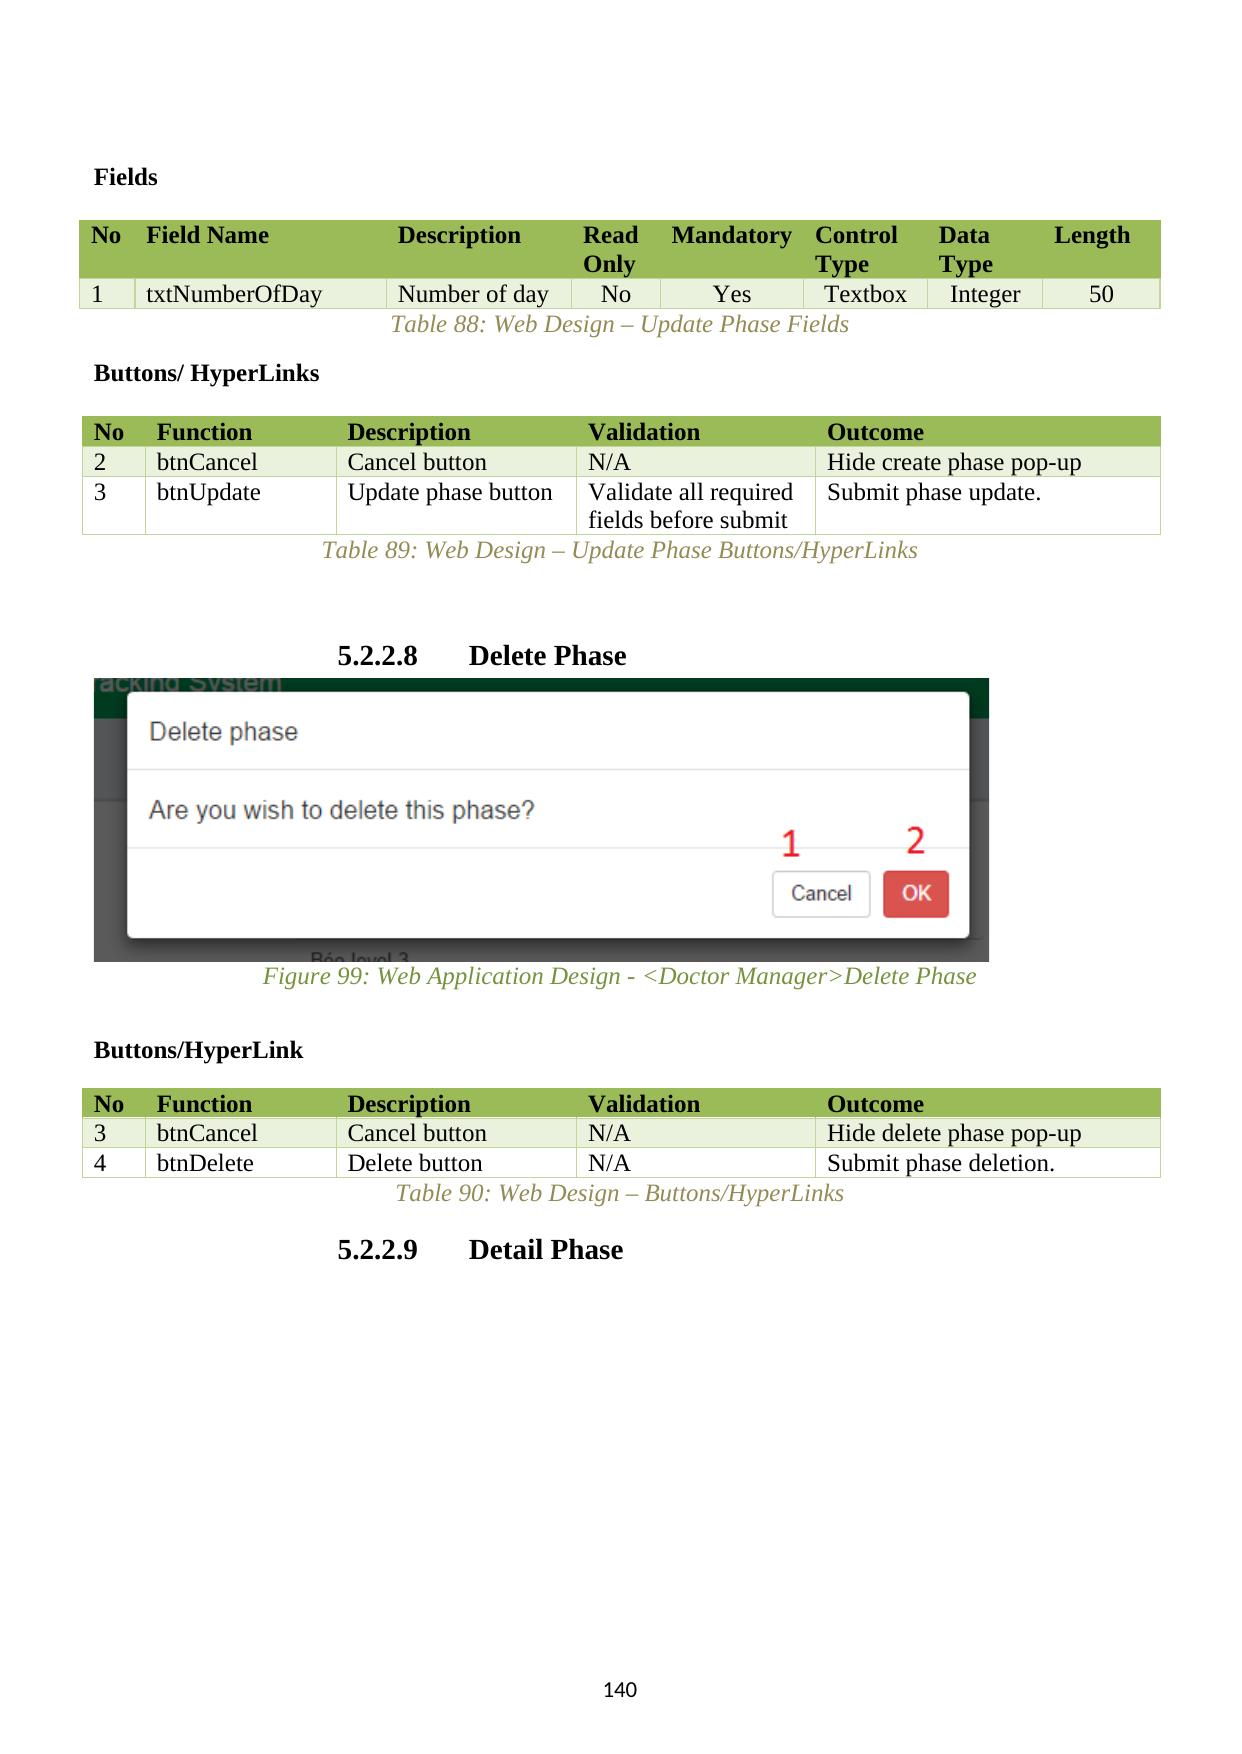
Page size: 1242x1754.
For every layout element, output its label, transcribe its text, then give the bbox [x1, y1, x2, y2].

text Figure 99: Web Application Design - <Doctor Manager>Delete Phase [94, 961, 1146, 990]
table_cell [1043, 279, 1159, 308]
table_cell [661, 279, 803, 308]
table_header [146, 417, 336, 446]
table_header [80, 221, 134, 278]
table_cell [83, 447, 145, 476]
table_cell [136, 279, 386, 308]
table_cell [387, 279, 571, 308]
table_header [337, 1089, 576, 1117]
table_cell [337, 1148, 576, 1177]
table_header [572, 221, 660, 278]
text Table 88: Web Design – Update Phase Fields [94, 309, 1146, 338]
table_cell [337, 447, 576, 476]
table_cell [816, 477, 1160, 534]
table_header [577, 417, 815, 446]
text Table 89: Web Design – Update Phase Buttons/HyperLinks [94, 535, 1146, 564]
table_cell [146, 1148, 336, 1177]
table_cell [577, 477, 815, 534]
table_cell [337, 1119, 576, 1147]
subtitle Detail Phase [337, 1232, 1146, 1265]
picture [93, 678, 990, 962]
text Buttons/HyperLink [94, 1035, 1146, 1063]
subtitle Delete Phase [337, 638, 1146, 672]
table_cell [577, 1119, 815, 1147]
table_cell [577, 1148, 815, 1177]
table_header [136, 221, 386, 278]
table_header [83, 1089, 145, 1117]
text Table 90: Web Design – Buttons/HyperLinks [94, 1178, 1146, 1207]
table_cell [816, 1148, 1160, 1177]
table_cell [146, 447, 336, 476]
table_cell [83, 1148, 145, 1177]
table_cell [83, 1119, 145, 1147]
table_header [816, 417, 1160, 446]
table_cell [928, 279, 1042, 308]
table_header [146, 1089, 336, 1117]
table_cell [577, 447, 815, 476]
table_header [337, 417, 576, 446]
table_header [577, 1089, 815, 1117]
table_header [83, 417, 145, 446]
text Fields [94, 162, 1146, 191]
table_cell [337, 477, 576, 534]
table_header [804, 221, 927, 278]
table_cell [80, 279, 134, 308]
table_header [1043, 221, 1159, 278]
text Buttons/ HyperLinks [94, 358, 1146, 387]
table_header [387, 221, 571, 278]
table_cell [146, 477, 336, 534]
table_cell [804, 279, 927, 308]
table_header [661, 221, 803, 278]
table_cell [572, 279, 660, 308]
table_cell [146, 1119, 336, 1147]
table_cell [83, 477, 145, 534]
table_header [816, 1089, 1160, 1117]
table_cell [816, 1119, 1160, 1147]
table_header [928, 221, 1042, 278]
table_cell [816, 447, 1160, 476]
